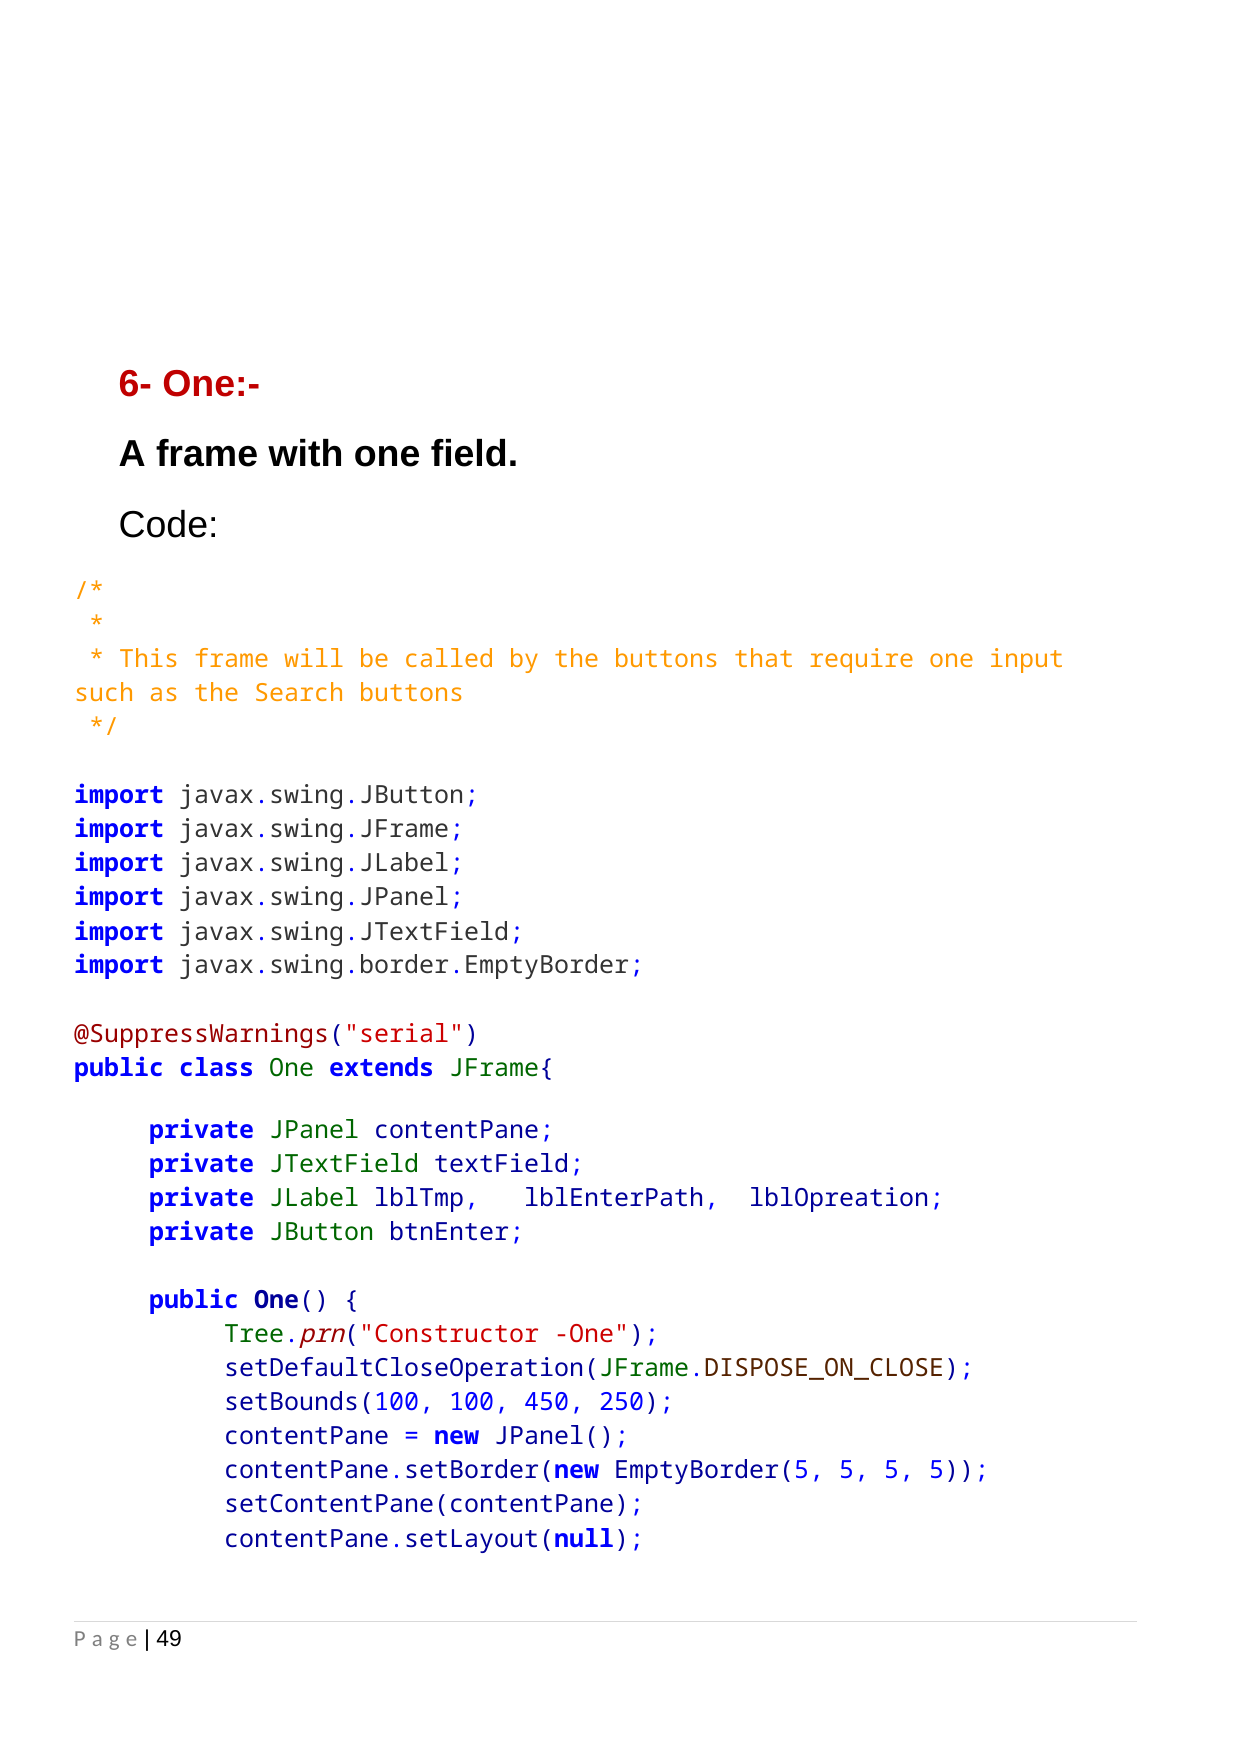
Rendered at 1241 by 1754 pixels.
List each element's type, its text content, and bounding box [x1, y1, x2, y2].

text contentPane.setBorder(new EmptyBorder(5, 5, 5, 5)); [74, 1452, 1137, 1486]
text */ [74, 709, 1137, 743]
text import javax.swing.JFrame; [74, 811, 1137, 845]
text @SuppressWarnings("serial") [74, 1015, 1137, 1049]
text private JButton btnEnter; [74, 1214, 1137, 1248]
text setDefaultCloseOperation(JFrame.DISPOSE_ON_CLOSE); [74, 1350, 1137, 1384]
text import javax.swing.JLabel; [74, 845, 1137, 879]
text import javax.swing.JButton; [74, 777, 1137, 811]
text 6- One:- [118, 361, 1137, 404]
text import javax.swing.JPanel; [74, 879, 1137, 913]
text import javax.swing.border.EmptyBorder; [74, 947, 1137, 981]
text contentPane = new JPanel(); [74, 1418, 1137, 1452]
text private JLabel lblTmp, lblEnterPath, lblOpreation; [74, 1179, 1137, 1214]
text /* [74, 572, 1137, 607]
text public class One extends JFrame{ [74, 1049, 1137, 1083]
text private JTextField textField; [74, 1146, 1137, 1179]
text setBounds(100, 100, 450, 250); [74, 1384, 1137, 1418]
text A frame with one field. [118, 432, 1137, 475]
text Tree.prn("Constructor -One"); [74, 1316, 1137, 1350]
text public One() { [74, 1282, 1137, 1316]
text contentPane.setLayout(null); [74, 1520, 1137, 1554]
text setContentPane(contentPane); [74, 1486, 1137, 1520]
text * This frame will be called by the buttons that require one input such as the Search buttons [74, 641, 1137, 709]
text import javax.swing.JTextField; [74, 913, 1137, 947]
text * [74, 607, 1137, 641]
text Code: [118, 502, 1137, 545]
text private JPanel contentPane; [74, 1111, 1137, 1146]
